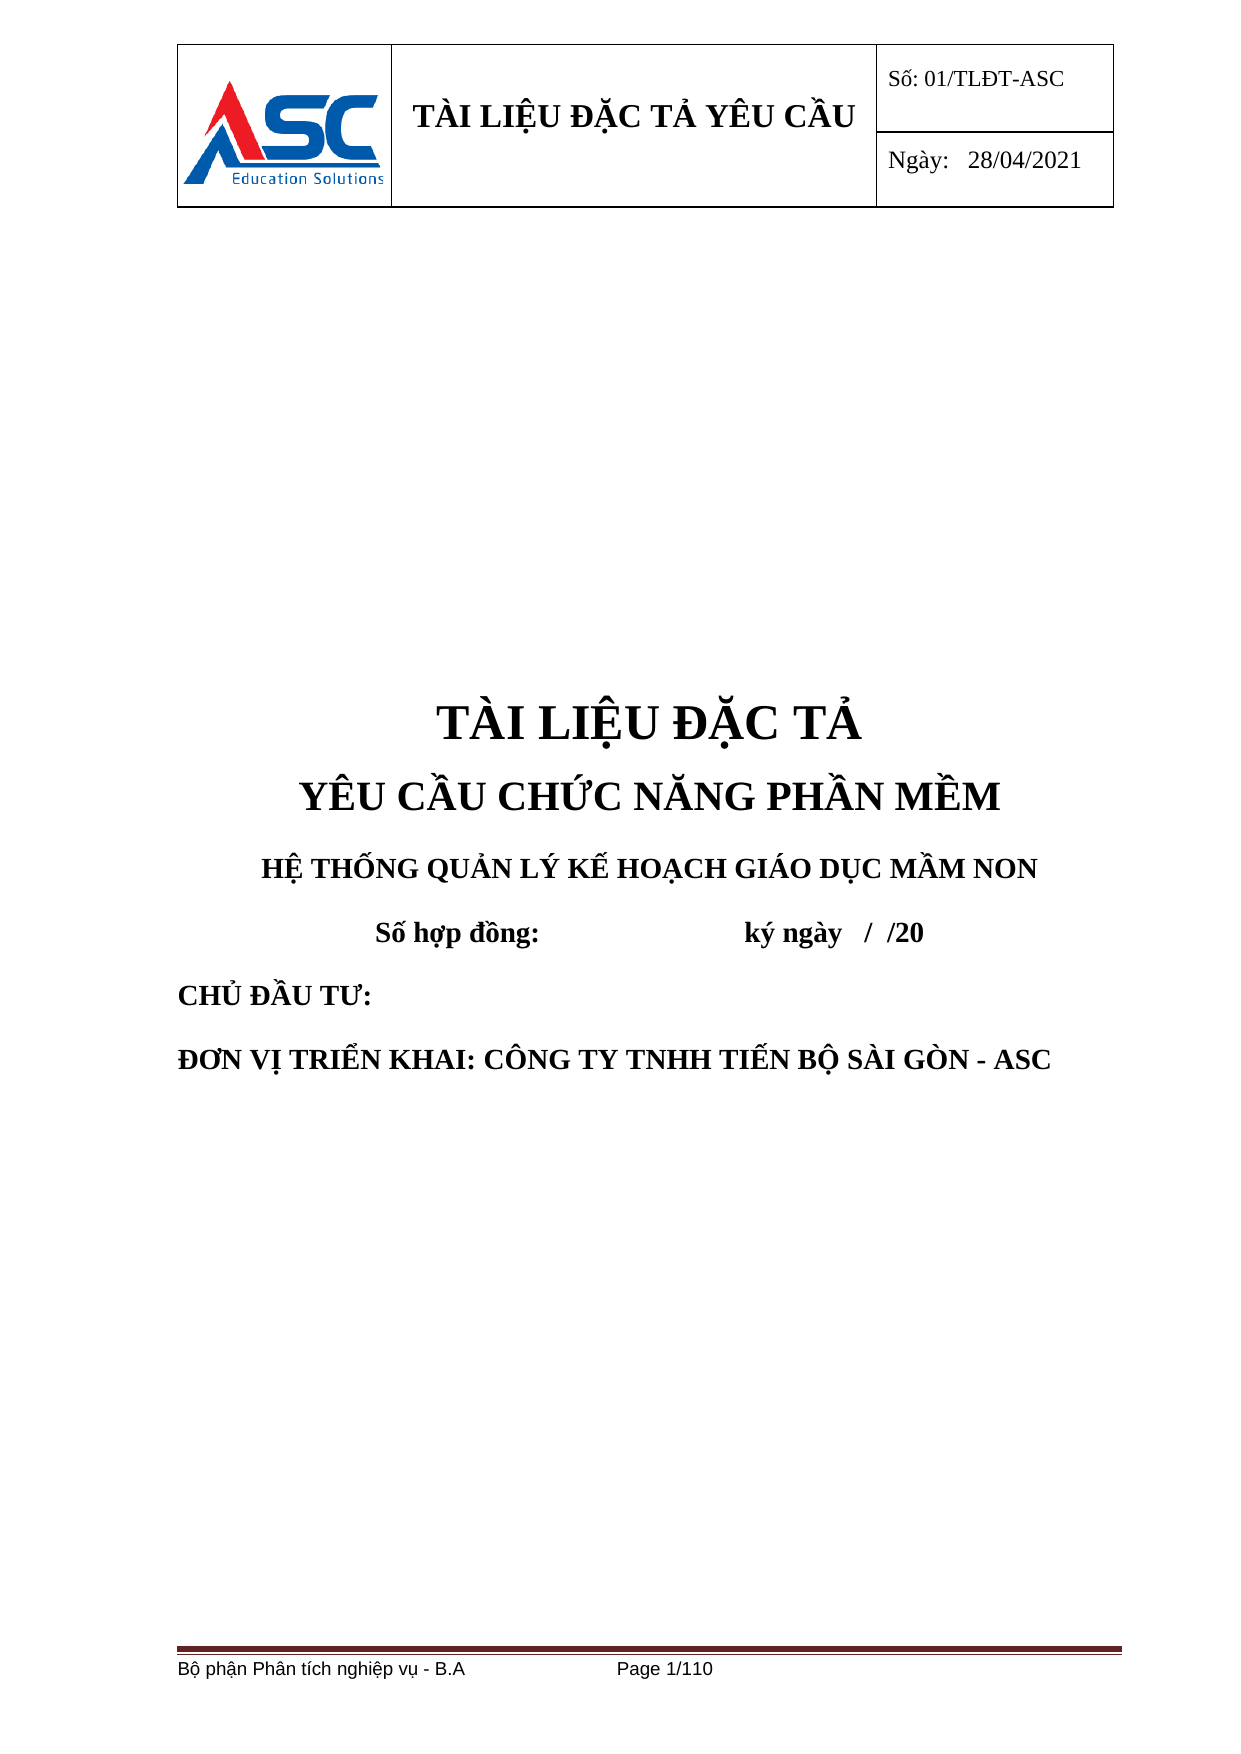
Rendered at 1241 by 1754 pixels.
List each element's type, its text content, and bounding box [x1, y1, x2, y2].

text CHỦ ĐẦU TƯ: [177, 978, 1122, 1012]
text Số hợp đồng: ký ngày / /20 [177, 915, 1122, 948]
picture [183, 81, 384, 184]
text TÀI LIỆU ĐẶC TẢ [177, 692, 1122, 750]
text YÊU CẦU CHỨC NĂNG PHẦN MỀM [177, 771, 1122, 819]
text HỆ THỐNG QUẢN LÝ KẾ HOẠCH GIÁO DỤC MẦM NON [177, 851, 1122, 885]
text ĐƠN VỊ TRIỂN KHAI: CÔNG TY TNHH TIẾN BỘ SÀI GÒN - ASC [177, 1042, 1122, 1075]
